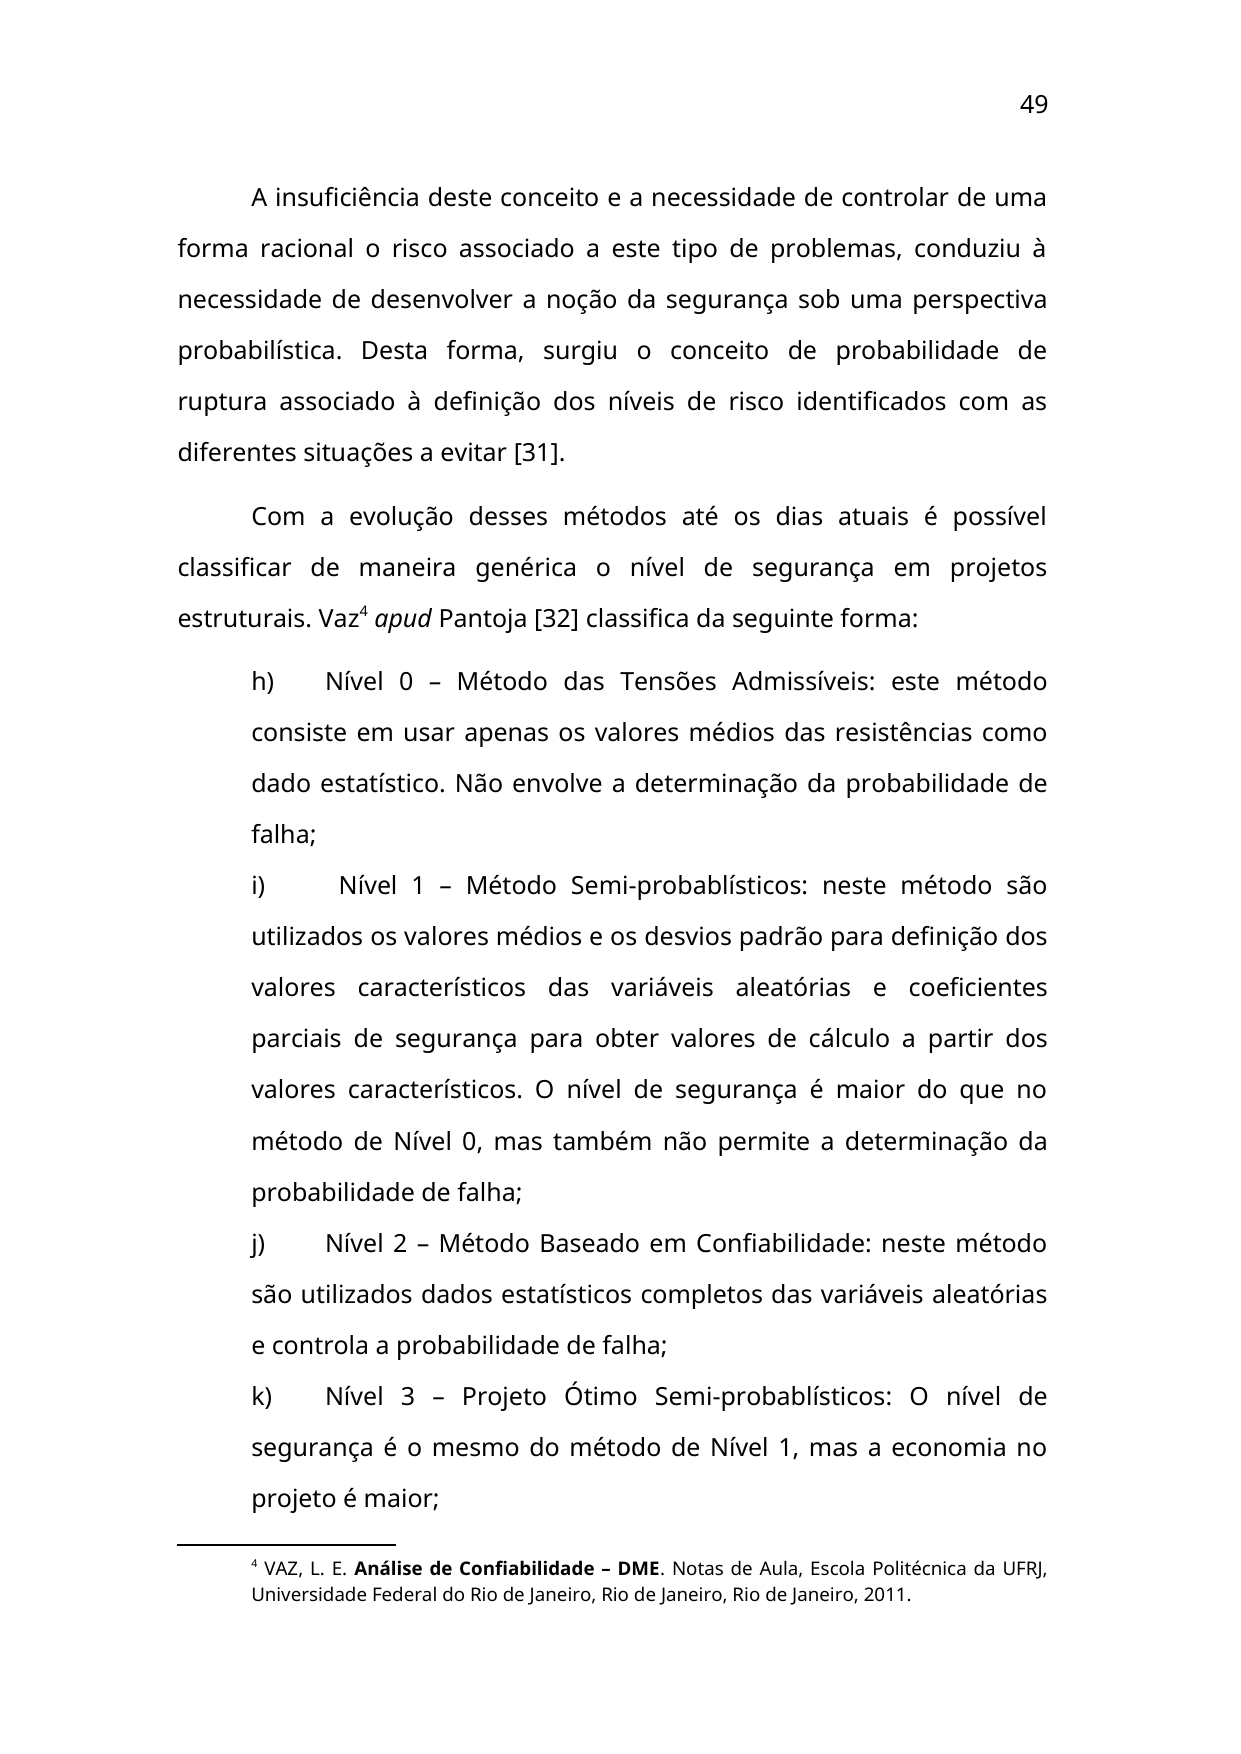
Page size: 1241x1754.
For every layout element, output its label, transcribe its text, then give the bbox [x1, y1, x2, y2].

list Nível 1 – Método Semi-probablísticos: neste método são utilizados os valores médios e os desvios padrão para definição dos valores característicos das variáveis aleatórias e coeficientes parciais de segurança para obter valores de cálculo a partir dos valores característicos. O nível de segurança é maior do que no método de Nível 0, mas também não permite a determinação da probabilidade de falha; [251, 868, 1048, 1208]
list Nível 2 – Método Baseado em Confiabilidade: neste método são utilizados dados estatísticos completos das variáveis aleatórias e controla a probabilidade de falha; [251, 1225, 1048, 1361]
text A insuficiência deste conceito e a necessidade de controlar de uma forma racional o risco associado a este tipo de problemas, conduziu à necessidade de desenvolver a noção da segurança sob uma perspectiva probabilística. Desta forma, surgiu o conceito de probabilidade de ruptura associado à definição dos níveis de risco identificados com as diferentes situações a evitar [31]. [177, 179, 1048, 469]
text Com a evolução desses métodos até os dias atuais é possível classificar de maneira genérica o nível de segurança em projetos estruturais. Vaz apud Pantoja [32] classifica da seguinte forma: [177, 498, 1048, 634]
list Nível 0 – Método das Tensões Admissíveis: este método consiste em usar apenas os valores médios das resistências como dado estatístico. Não envolve a determinação da probabilidade de falha; [251, 664, 1048, 851]
list Nível 3 – Projeto Ótimo Semi-probablísticos: O nível de segurança é o mesmo do método de Nível 1, mas a economia no projeto é maior; [251, 1378, 1048, 1514]
